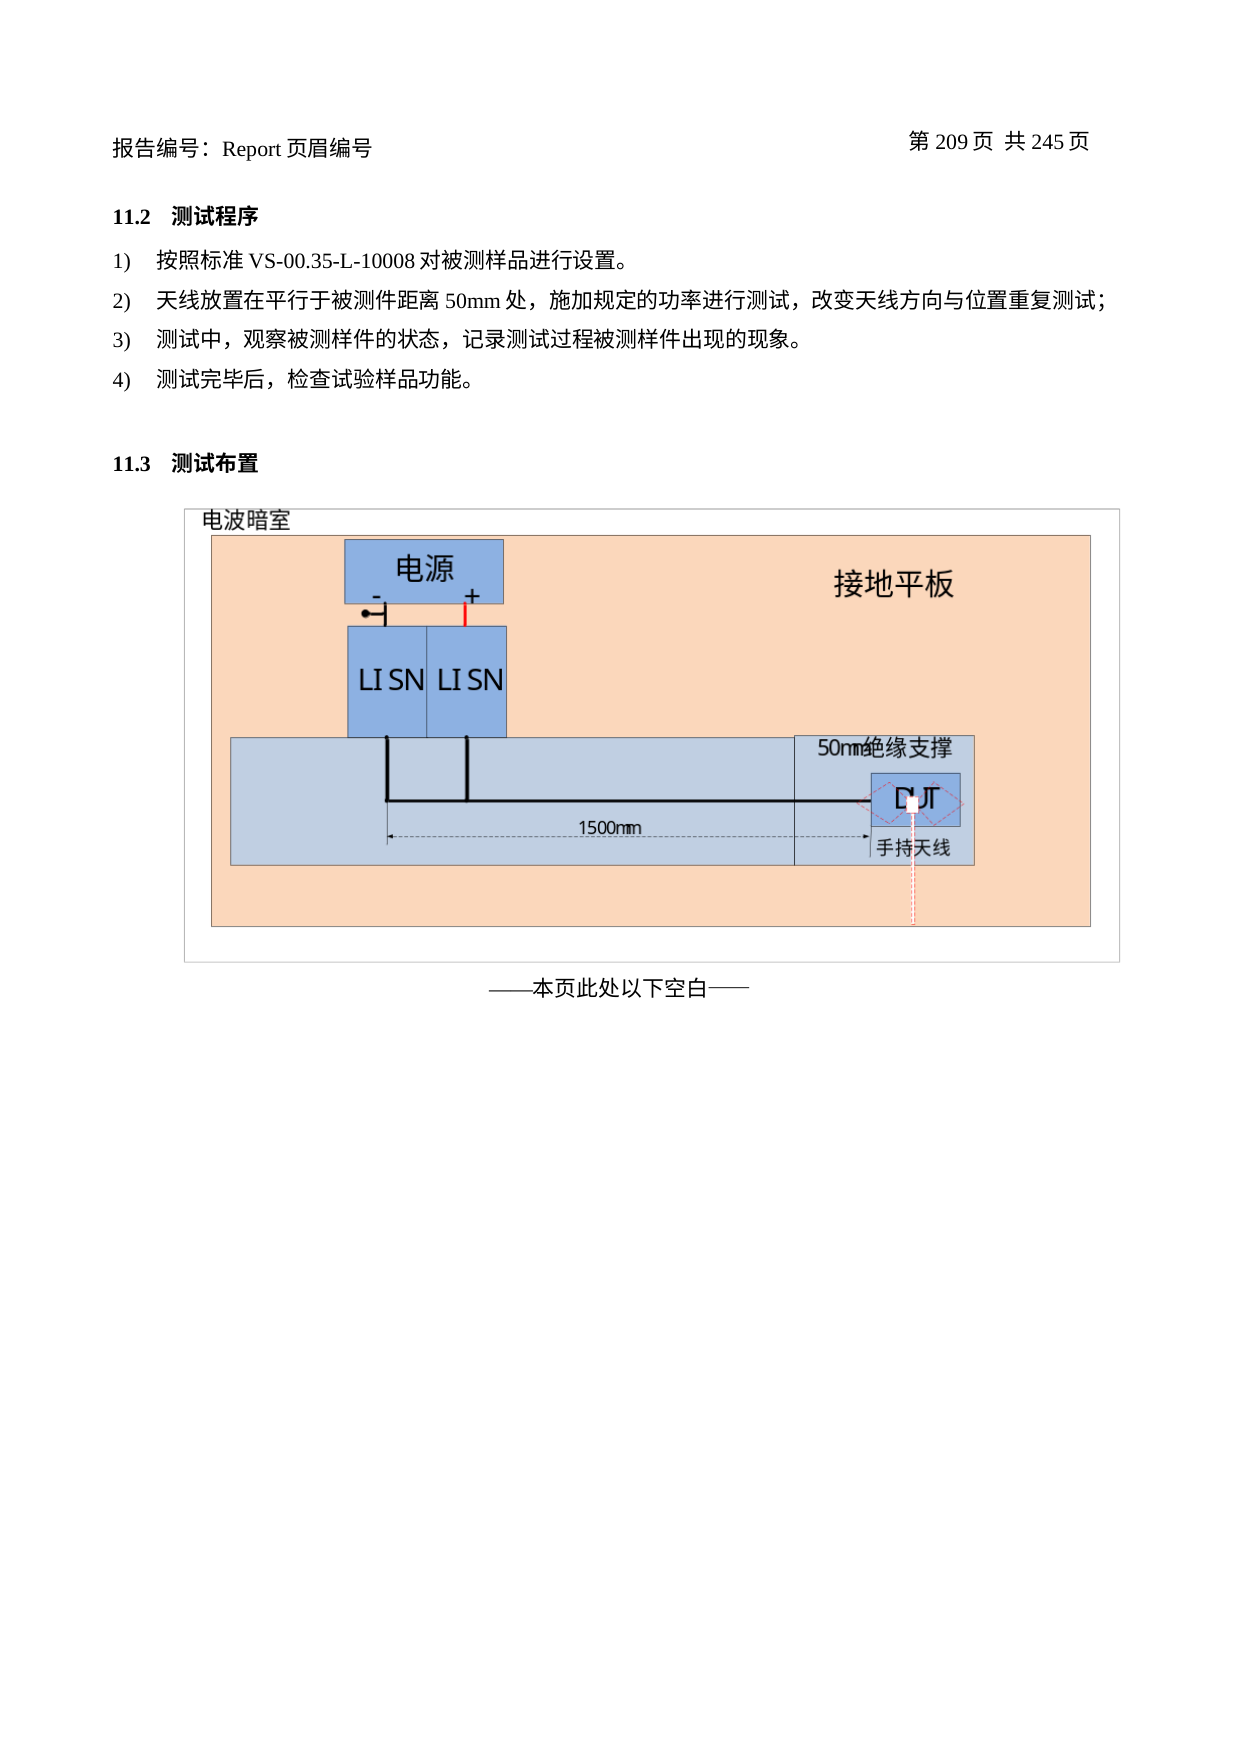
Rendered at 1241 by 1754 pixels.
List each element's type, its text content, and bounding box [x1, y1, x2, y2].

list 测试中，观察被测样件的状态，记录测试过程被测样件出现的现象。 [112, 322, 1128, 354]
list 按照标准VS-00.35-L-10008对被测样品进行设置。 [112, 243, 1128, 275]
subtitle 测试布置 [112, 446, 1128, 477]
list 测试完毕后，检查试验样品功能。 [112, 362, 1128, 394]
text ——本页此处以下空白—— [112, 971, 1128, 1003]
list 天线放置在平行于被测件距离50mm处，施加规定的功率进行测试，改变天线方向与位置重复测试； [112, 283, 1128, 314]
subtitle 测试程序 [112, 199, 1128, 231]
